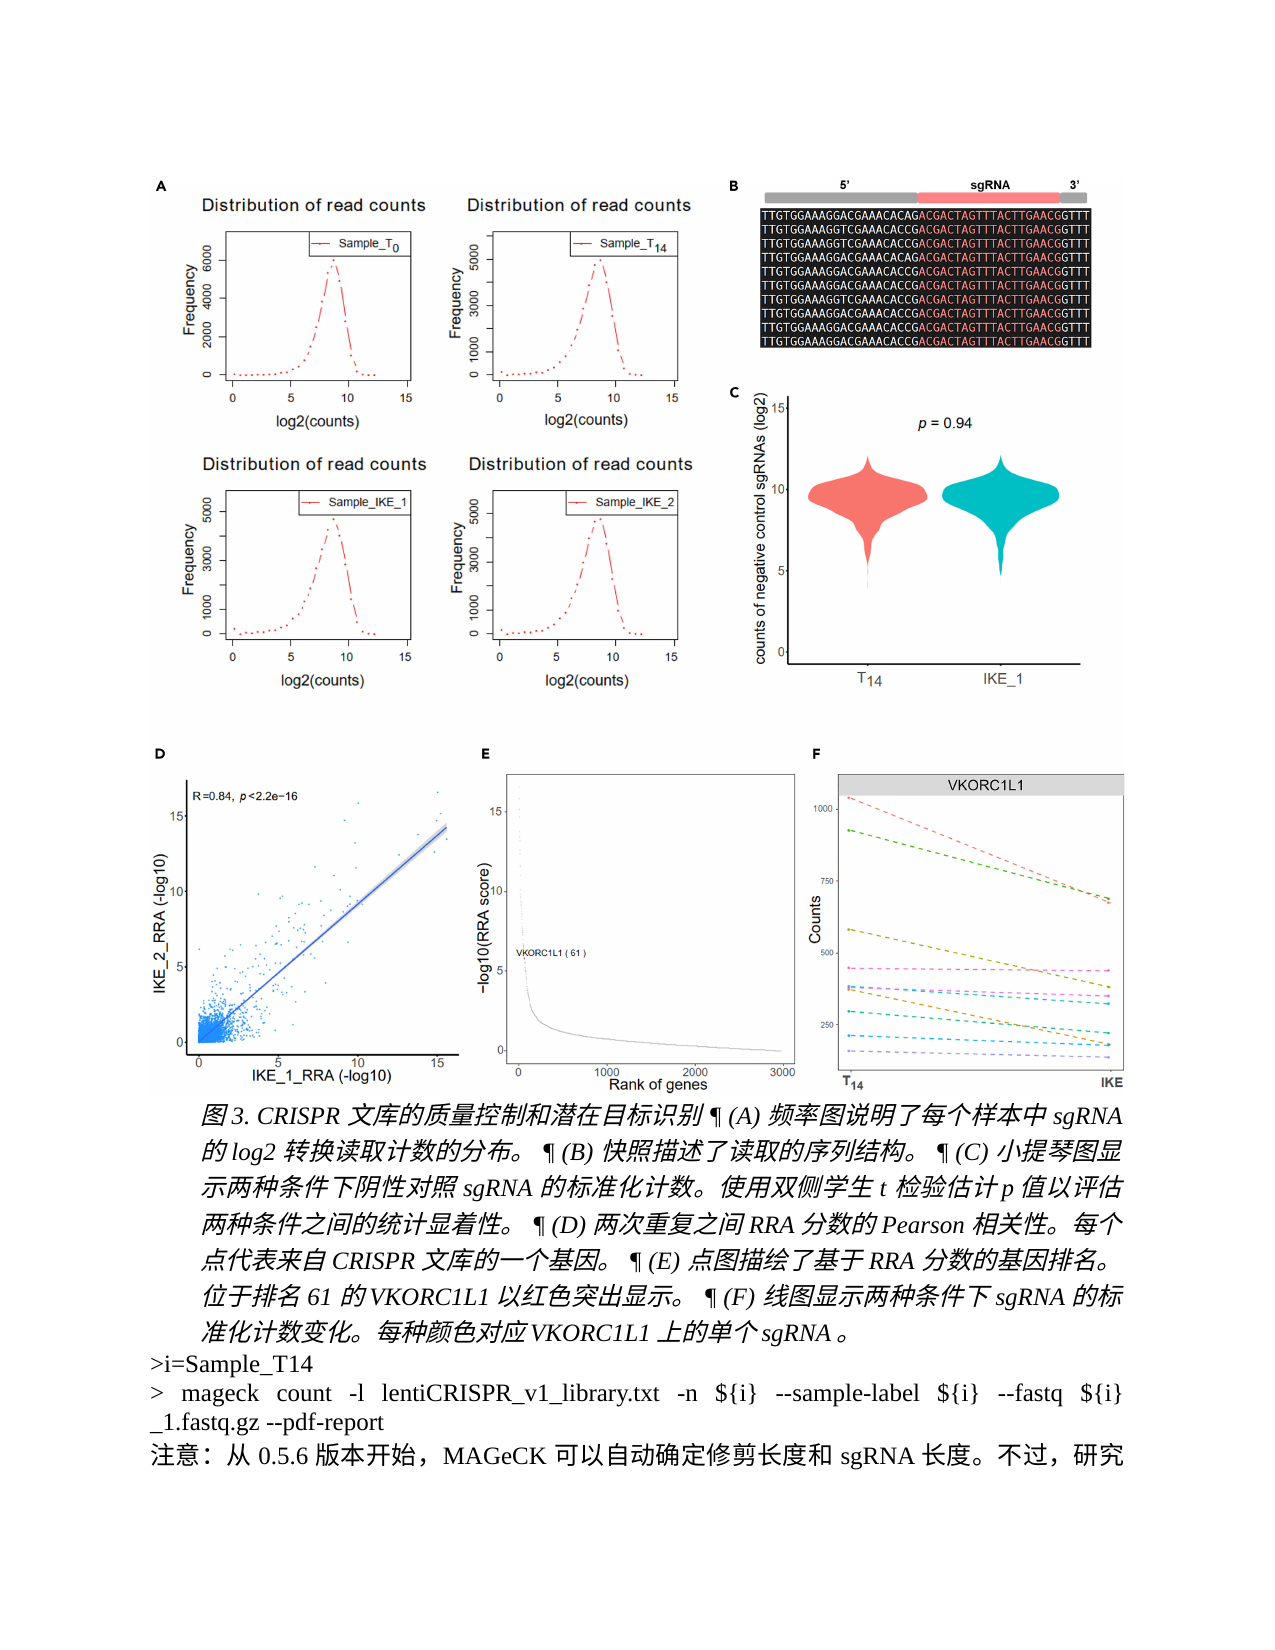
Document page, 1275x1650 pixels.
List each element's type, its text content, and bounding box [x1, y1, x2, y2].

list 图 3. CRISPR 文库的质量控制和潜在目标识别 ¶ (A) 频率图说明了每个样本中 sgRNA 的 log2 转换读取计数的分布。 ¶ (B) 快照描述了读取的序列结构。 ¶ (C) 小提琴图显示两种条件下阴性对照 sgRNA 的标准化计数。使用双侧学生 t 检验估计p值以评估两种条件之间的统计显着性。 ¶ (D) 两次重复之间 RRA 分数的 Pearson 相关性。每个点代表来自 CRISPR 文库的一个基因。 ¶ (E) 点图描绘了基于 RRA 分数的基因排名。位于排名 61 的VKORC1L1以红色突出显示。 ¶ (F) 线图显示两种条件下 sgRNA 的标准化计数变化。每种颜色对应VKORC1L1上的单个 sgRNA 。 [150, 1096, 1125, 1349]
picture [150, 178, 1125, 1096]
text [150, 1435, 1125, 1472]
text >i=Sample_T14 [150, 1349, 1125, 1378]
text > mageck count -l lentiCRISPR_v1_library.txt -n ${i} --sample-label ${i} --fastq ${i} _1.fastq.gz --pdf-report [150, 1378, 1125, 1435]
